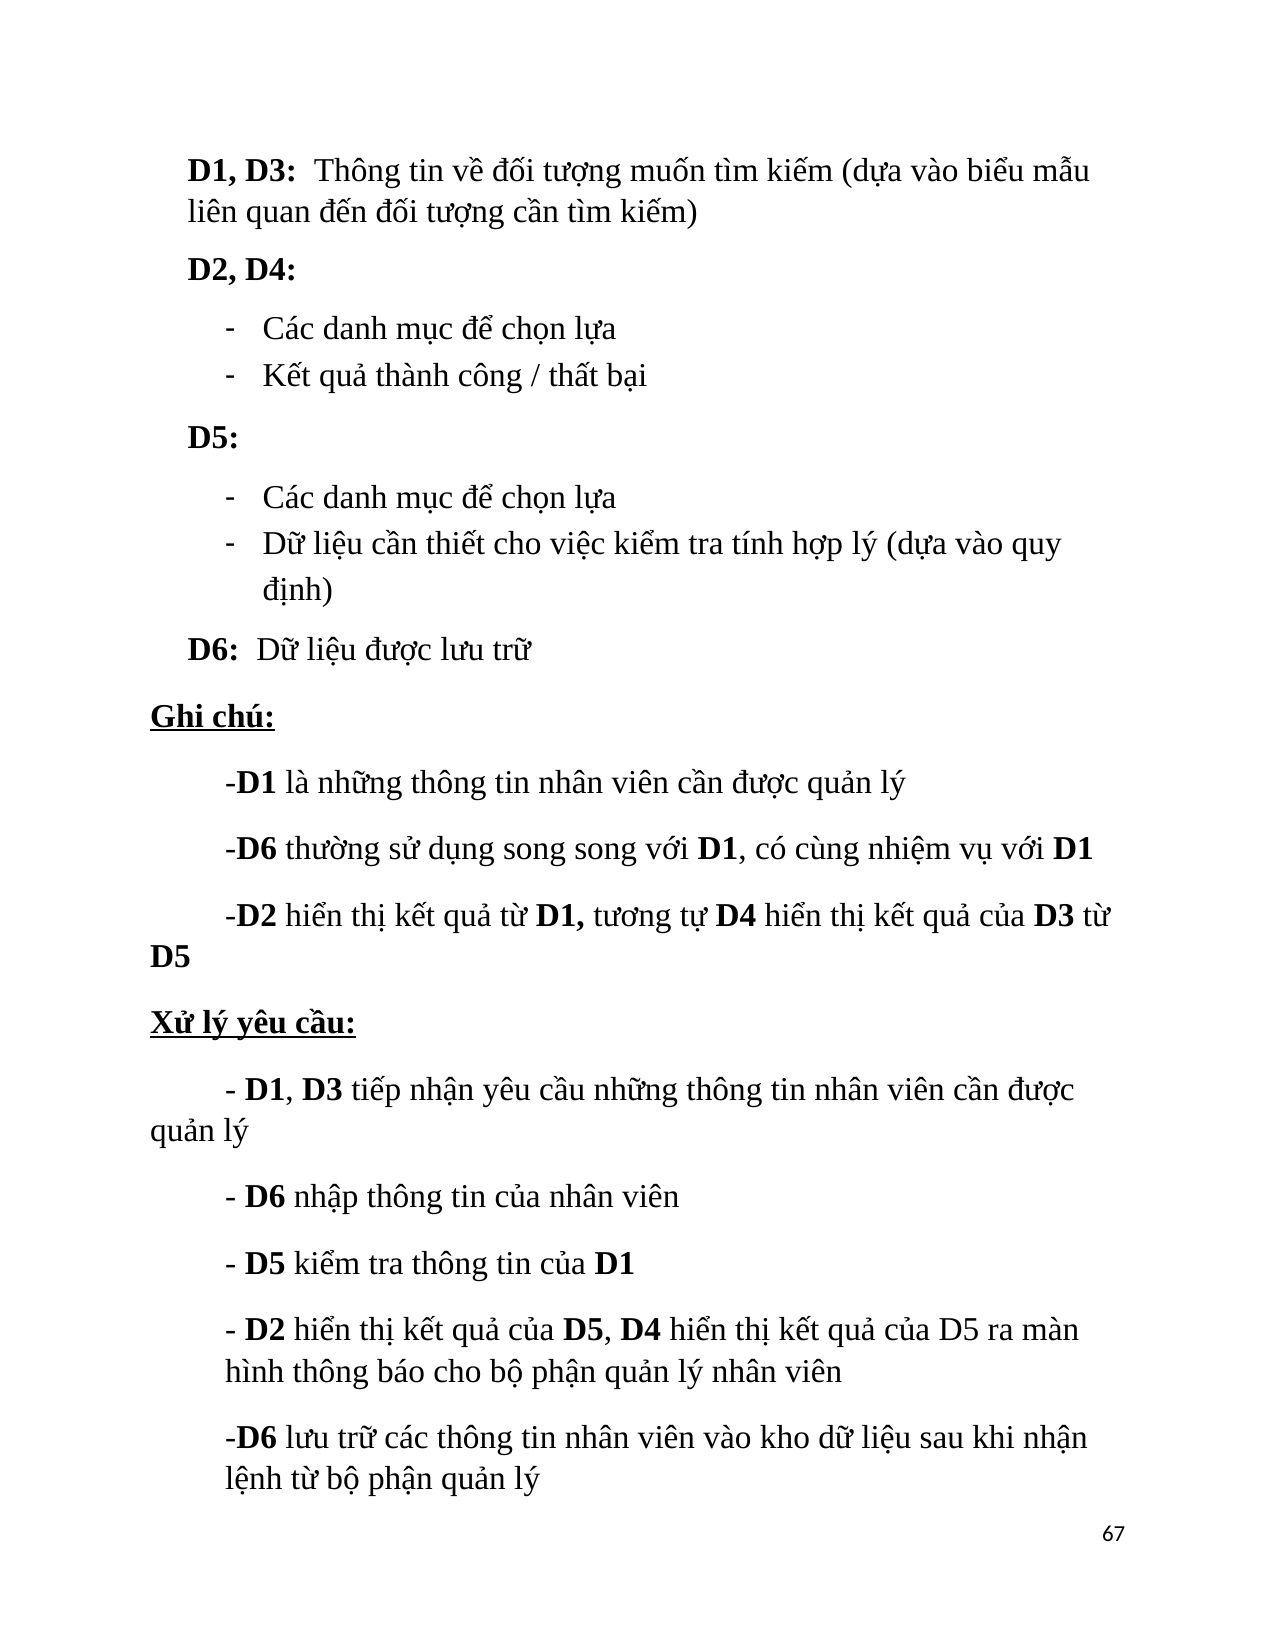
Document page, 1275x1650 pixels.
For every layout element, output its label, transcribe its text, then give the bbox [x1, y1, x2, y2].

text -D2 hiển thị kết quả từ D1, tương tự D4 hiển thị kết quả của D3 từ D5 [150, 895, 1125, 975]
text -D6 thường sử dụng song song với D1, có cùng nhiệm vụ với D1 [150, 829, 1125, 867]
text D6: Dữ liệu được lưu trữ [187, 629, 1125, 668]
text Xử lý yêu cầu: [150, 1003, 1125, 1041]
text - D6 nhập thông tin của nhân viên [150, 1177, 1125, 1215]
text - D1, D3 tiếp nhận yêu cầu những thông tin nhân viên cần được quản lý [150, 1069, 1125, 1149]
text - D5 kiểm tra thông tin của D1 [150, 1243, 1125, 1281]
text Ghi chú: [150, 696, 1125, 734]
text D1, D3: Thông tin về đối tượng muốn tìm kiếm (dựa vào biểu mẫu liên quan đến đối tượng cần tìm kiếm) [187, 150, 1125, 230]
list Dữ liệu cần thiết cho việc kiểm tra tính hợp lý (dựa vào quy định) [225, 522, 1125, 607]
text -D6 lưu trữ các thông tin nhân viên vào kho dữ liệu sau khi nhận lệnh từ bộ phận quản lý [225, 1417, 1125, 1497]
list Các danh mục để chọn lựa [225, 307, 1125, 348]
list Kết quả thành công / thất bại [225, 354, 1125, 395]
text D5: [187, 418, 1125, 456]
text - D2 hiển thị kết quả của D5, D4 hiển thị kết quả của D5 ra màn hình thông báo cho bộ phận quản lý nhân viên [225, 1309, 1125, 1389]
text -D1 là những thông tin nhân viên cần được quản lý [150, 762, 1125, 801]
text D2, D4: [187, 249, 1125, 288]
list Các danh mục để chọn lựa [225, 476, 1125, 516]
